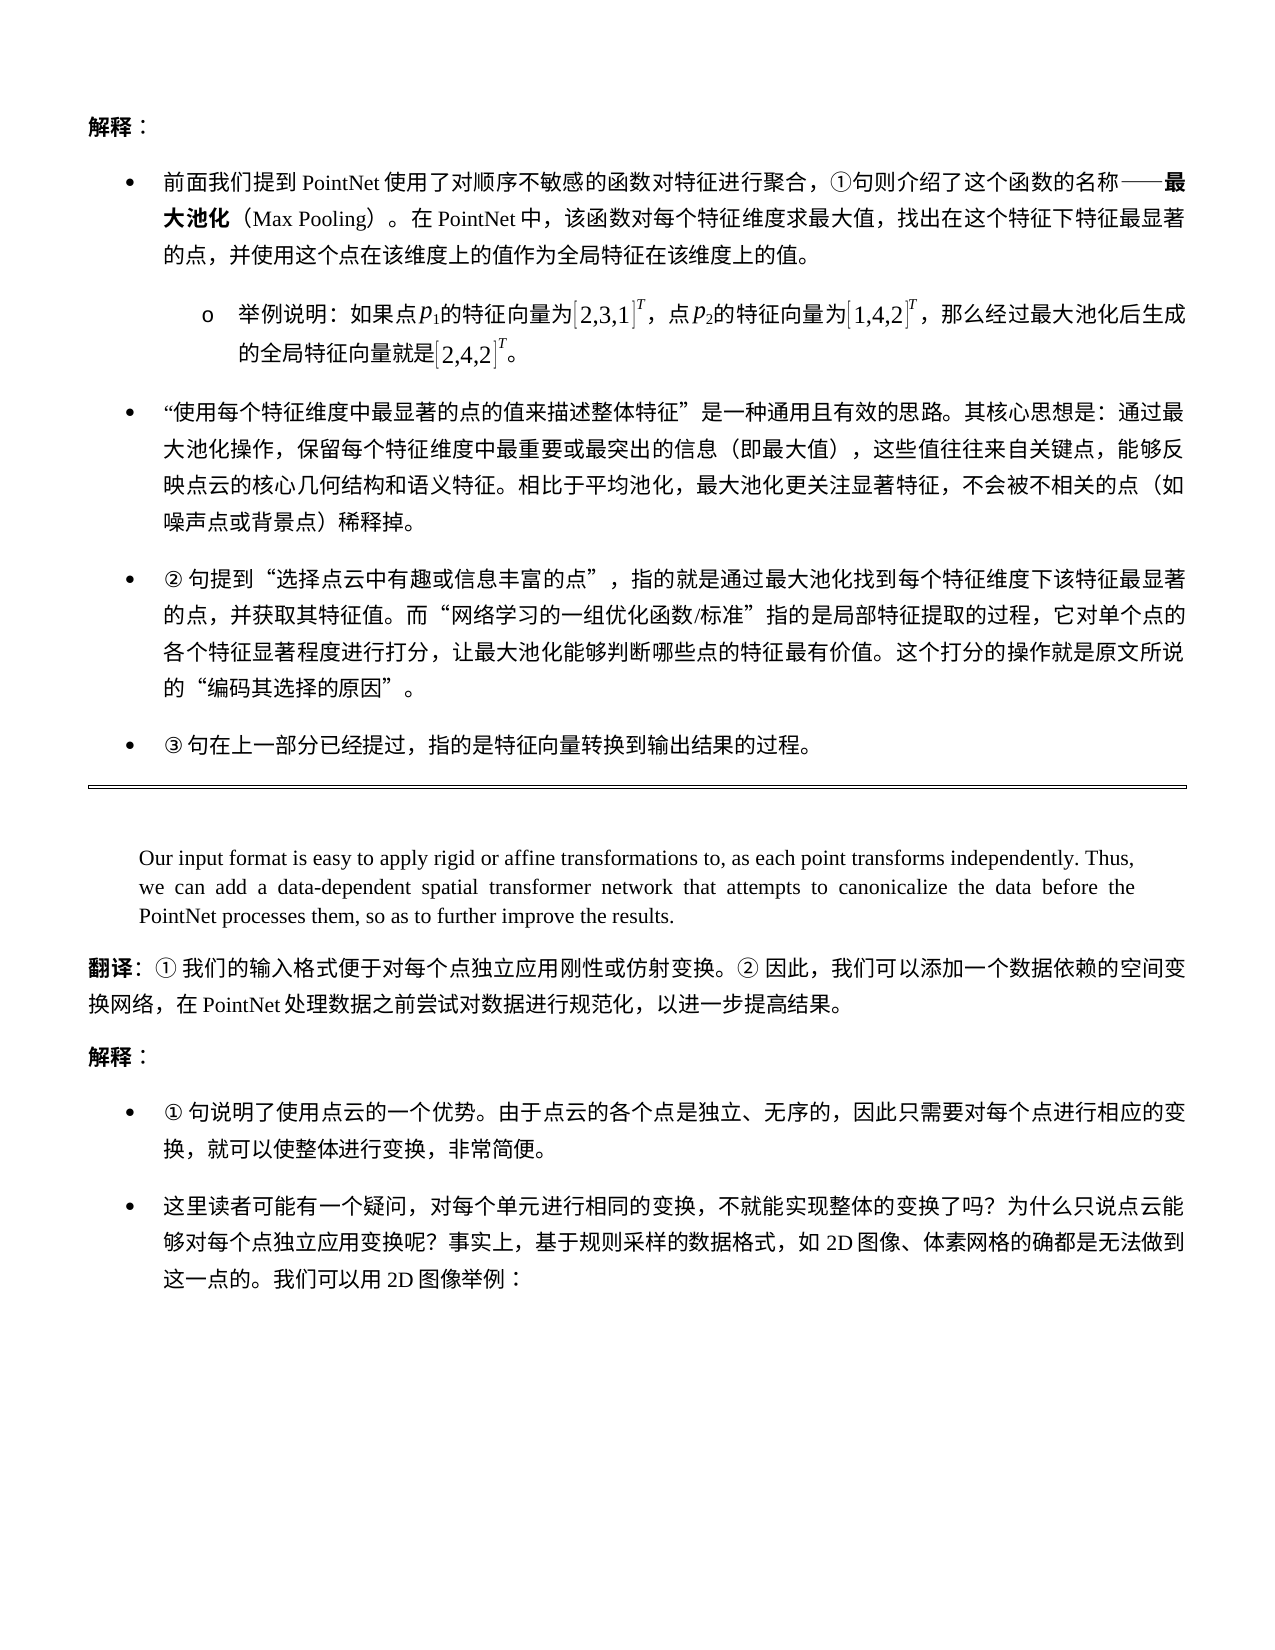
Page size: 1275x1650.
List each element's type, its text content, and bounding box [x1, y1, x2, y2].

list “使用每个特征维度中最显著的点的值来描述整体特征”是一种通用且有效的思路。其核心思想是：通过最大池化操作，保留每个特征维度中最重要或最突出的信息（即最大值），这些值往往来自关键点，能够反映点云的核心几何结构和语义特征。相比于平均池化，最大池化更关注显著特征，不会被不相关的点（如噪声点或背景点）稀释掉。 [126, 395, 1186, 536]
list 举例说明：如果点的特征向量为，点的特征向量为，那么经过最大池化后生成的全局特征向量就是。 [201, 295, 1186, 370]
list 这里读者可能有一个疑问，对每个单元进行相同的变换，不就能实现整体的变换了吗？为什么只说点云能够对每个点独立应用变换呢？事实上，基于规则采样的数据格式，如2D图像、体素网格的确都是无法做到这一点的。我们可以用2D图像举例： [126, 1189, 1186, 1293]
list ①句说明了使用点云的一个优势。由于点云的各个点是独立、无序的，因此只需要对每个点进行相应的变换，就可以使整体进行变换，非常简便。 [126, 1095, 1186, 1163]
text 解释： [89, 112, 1186, 142]
list 前面我们提到PointNet使用了对顺序不敏感的函数对特征进行聚合，①句则介绍了这个函数的名称——最大池化（Max Pooling）。在PointNet中，该函数对每个特征维度求最大值，找出在这个特征下特征最显著的点，并使用这个点在该维度上的值作为全局特征在该维度上的值。 [126, 165, 1186, 269]
text 翻译：① 我们的输入格式便于对每个点独立应用刚性或仿射变换。② 因此，我们可以添加一个数据依赖的空间变换网络，在PointNet处理数据之前尝试对数据进行规范化，以进一步提高结果。 [89, 951, 1186, 1019]
text Our input format is easy to apply rigid or affine transformations to, as each point transforms independently. Thus, we can add a data-dependent spatial transformer network that attempts to canonicalize the data before the PointNet processes them, so as to further improve the results. [139, 845, 1136, 928]
list ③句在上一部分已经提过，指的是特征向量转换到输出结果的过程。 [126, 728, 1186, 760]
list ②句提到“选择点云中有趣或信息丰富的点”，指的就是通过最大池化找到每个特征维度下该特征最显著的点，并获取其特征值。而“网络学习的一组优化函数/标准”指的是局部特征提取的过程，它对单个点的各个特征显著程度进行打分，让最大池化能够判断哪些点的特征最有价值。这个打分的操作就是原文所说的“编码其选择的原因”。 [126, 562, 1186, 702]
text 解释： [89, 1042, 1186, 1072]
